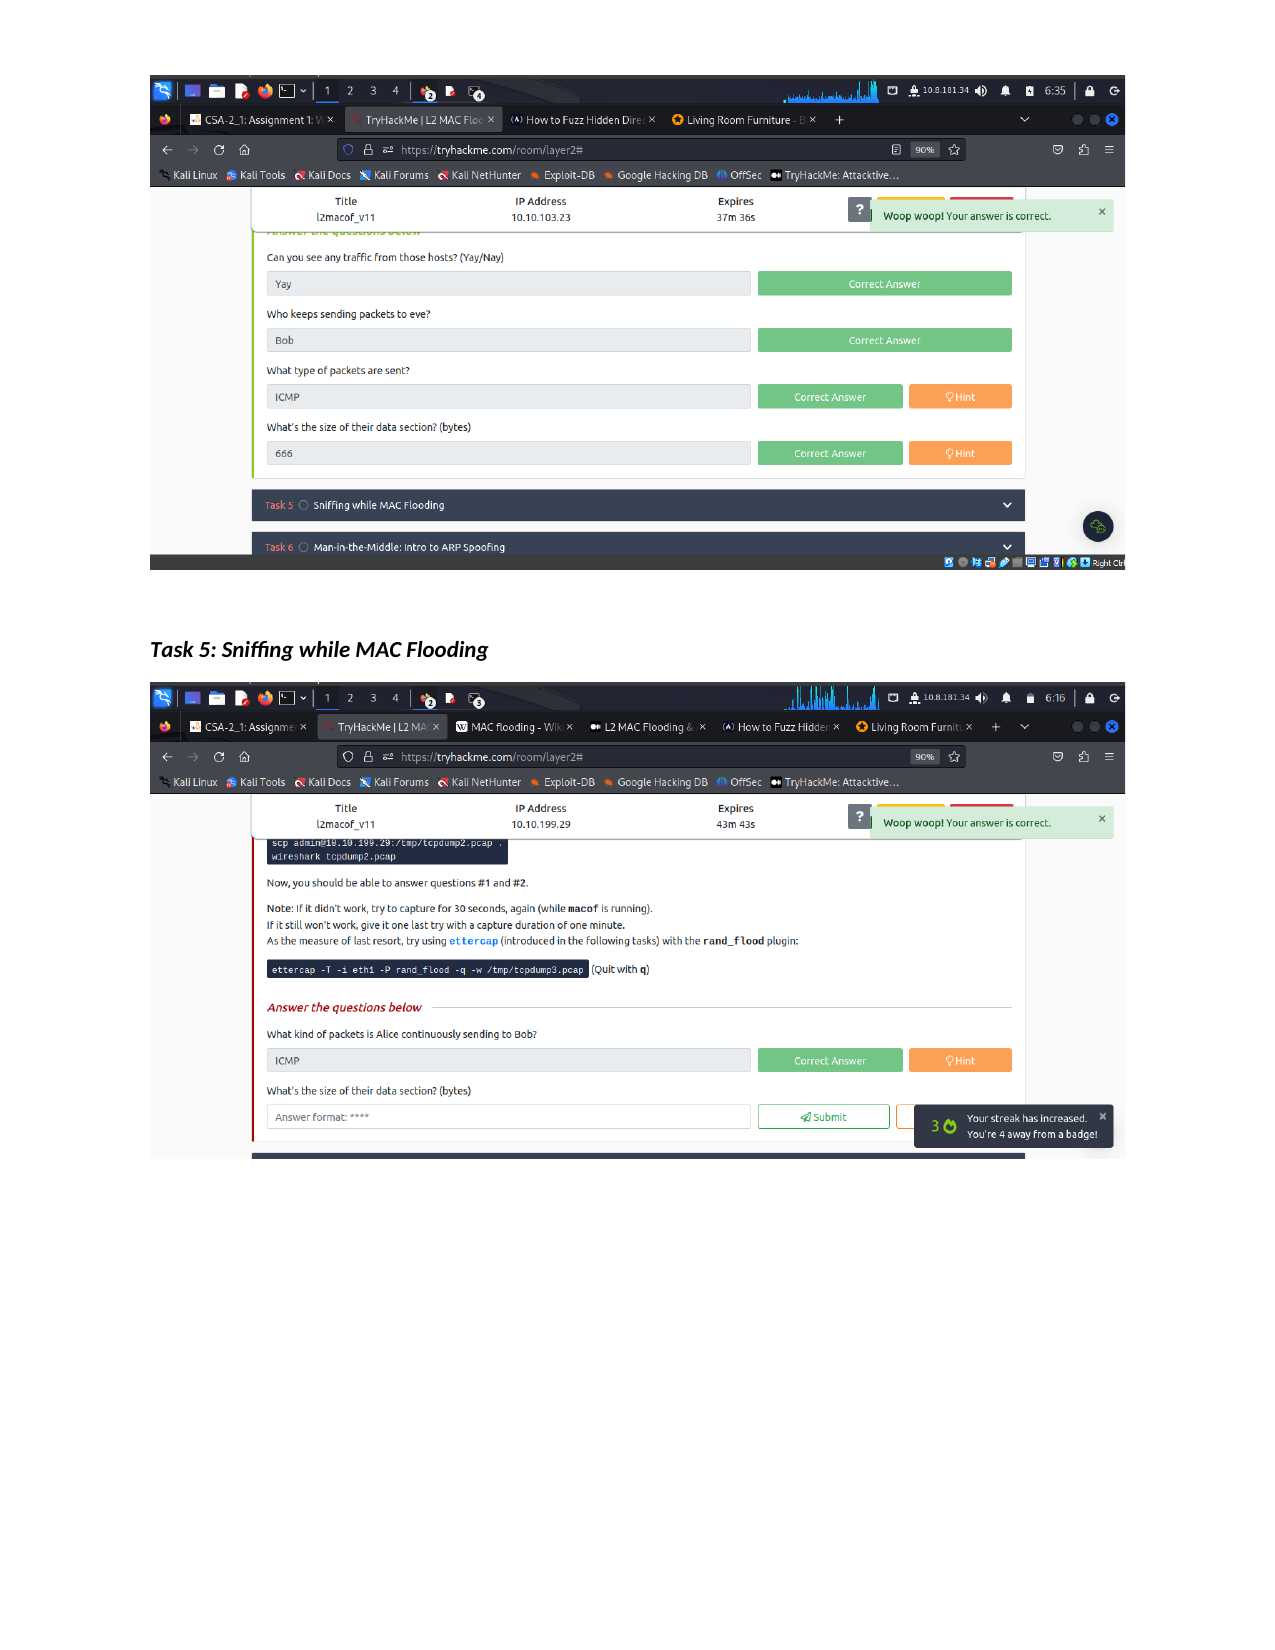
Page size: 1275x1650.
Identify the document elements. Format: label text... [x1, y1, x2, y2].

picture [150, 682, 1125, 1159]
picture [150, 75, 1125, 570]
text Task 5: Sniffing while MAC Flooding [150, 635, 1125, 663]
